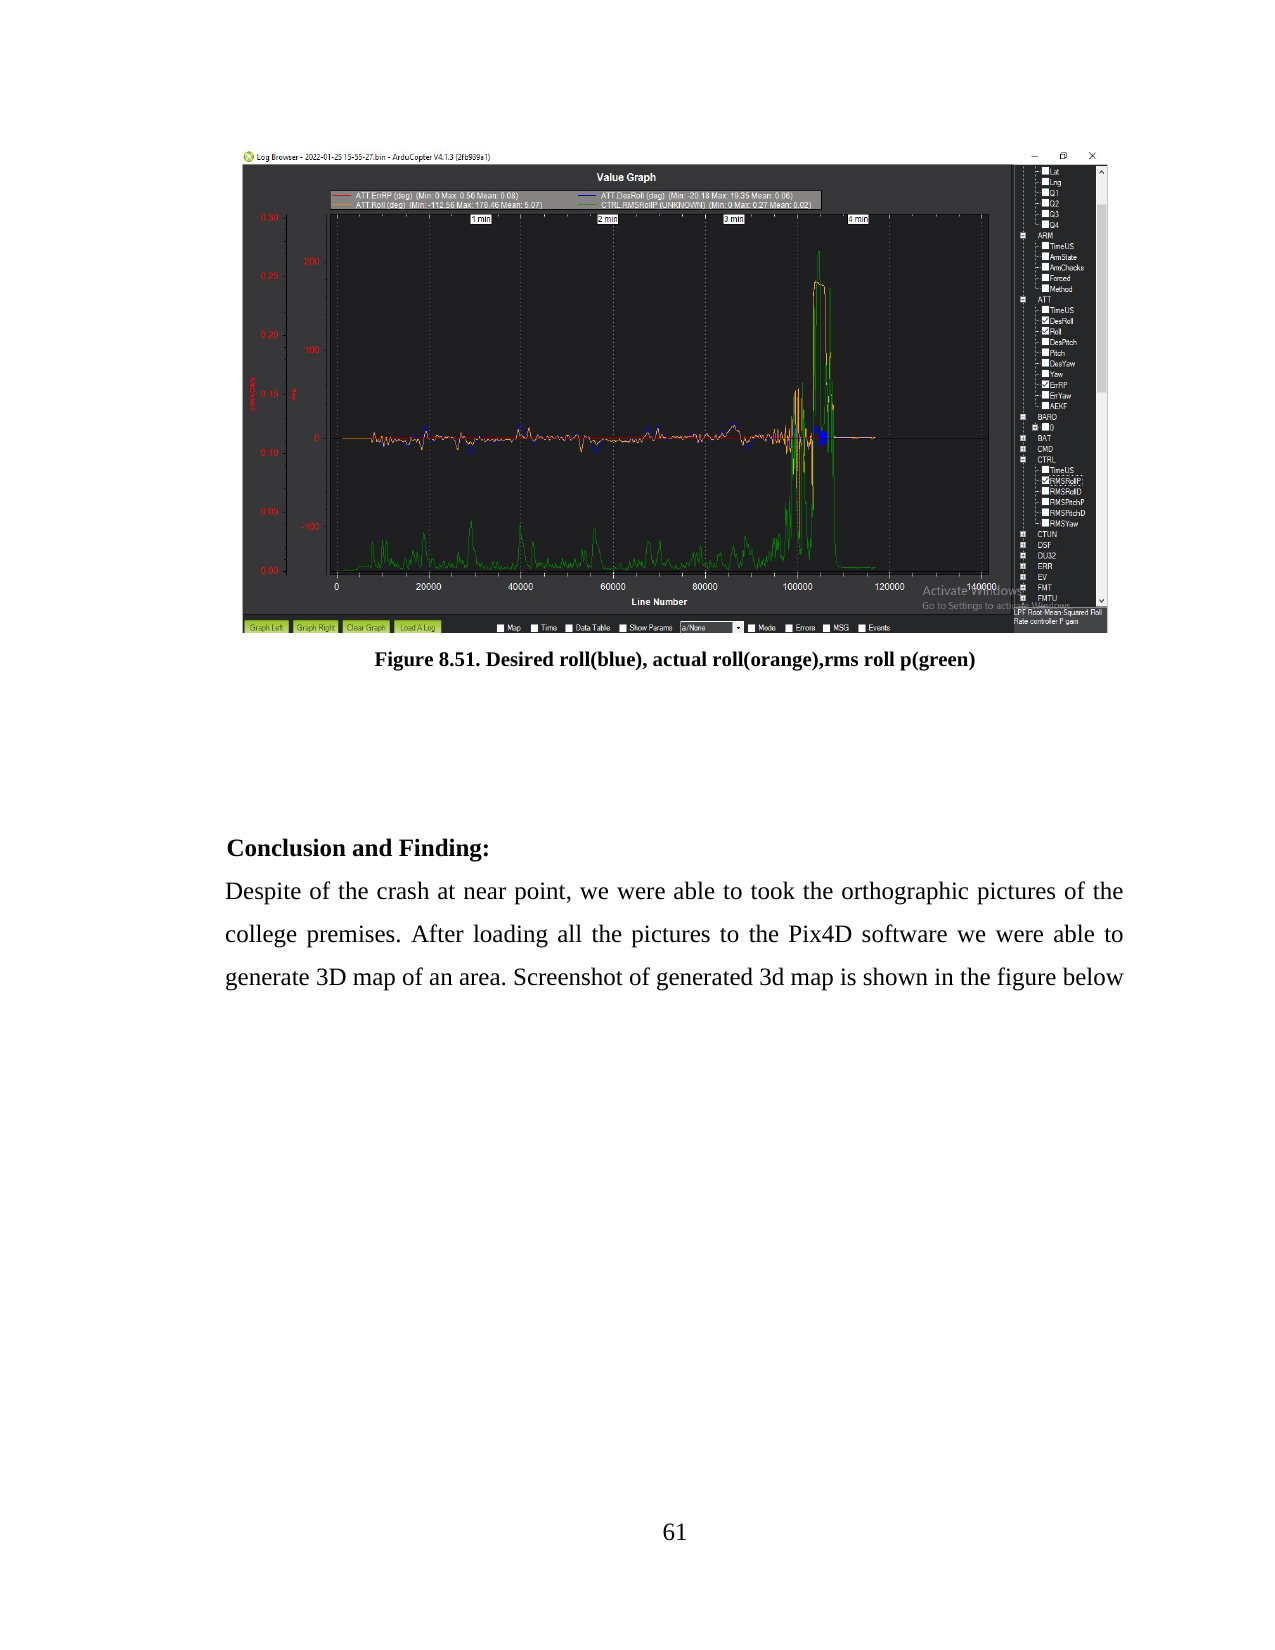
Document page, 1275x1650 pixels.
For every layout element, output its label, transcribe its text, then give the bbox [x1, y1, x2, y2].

picture [242, 150, 1108, 633]
text Despite of the crash at near point, we were able to took the orthographic pictures of the college premises. After loading all the pictures to the Pix4D software we were able to generate 3D map of an area. Screenshot of generated 3d map is shown in the figure below [225, 876, 1125, 991]
text Conclusion and Finding: [226, 833, 1125, 862]
